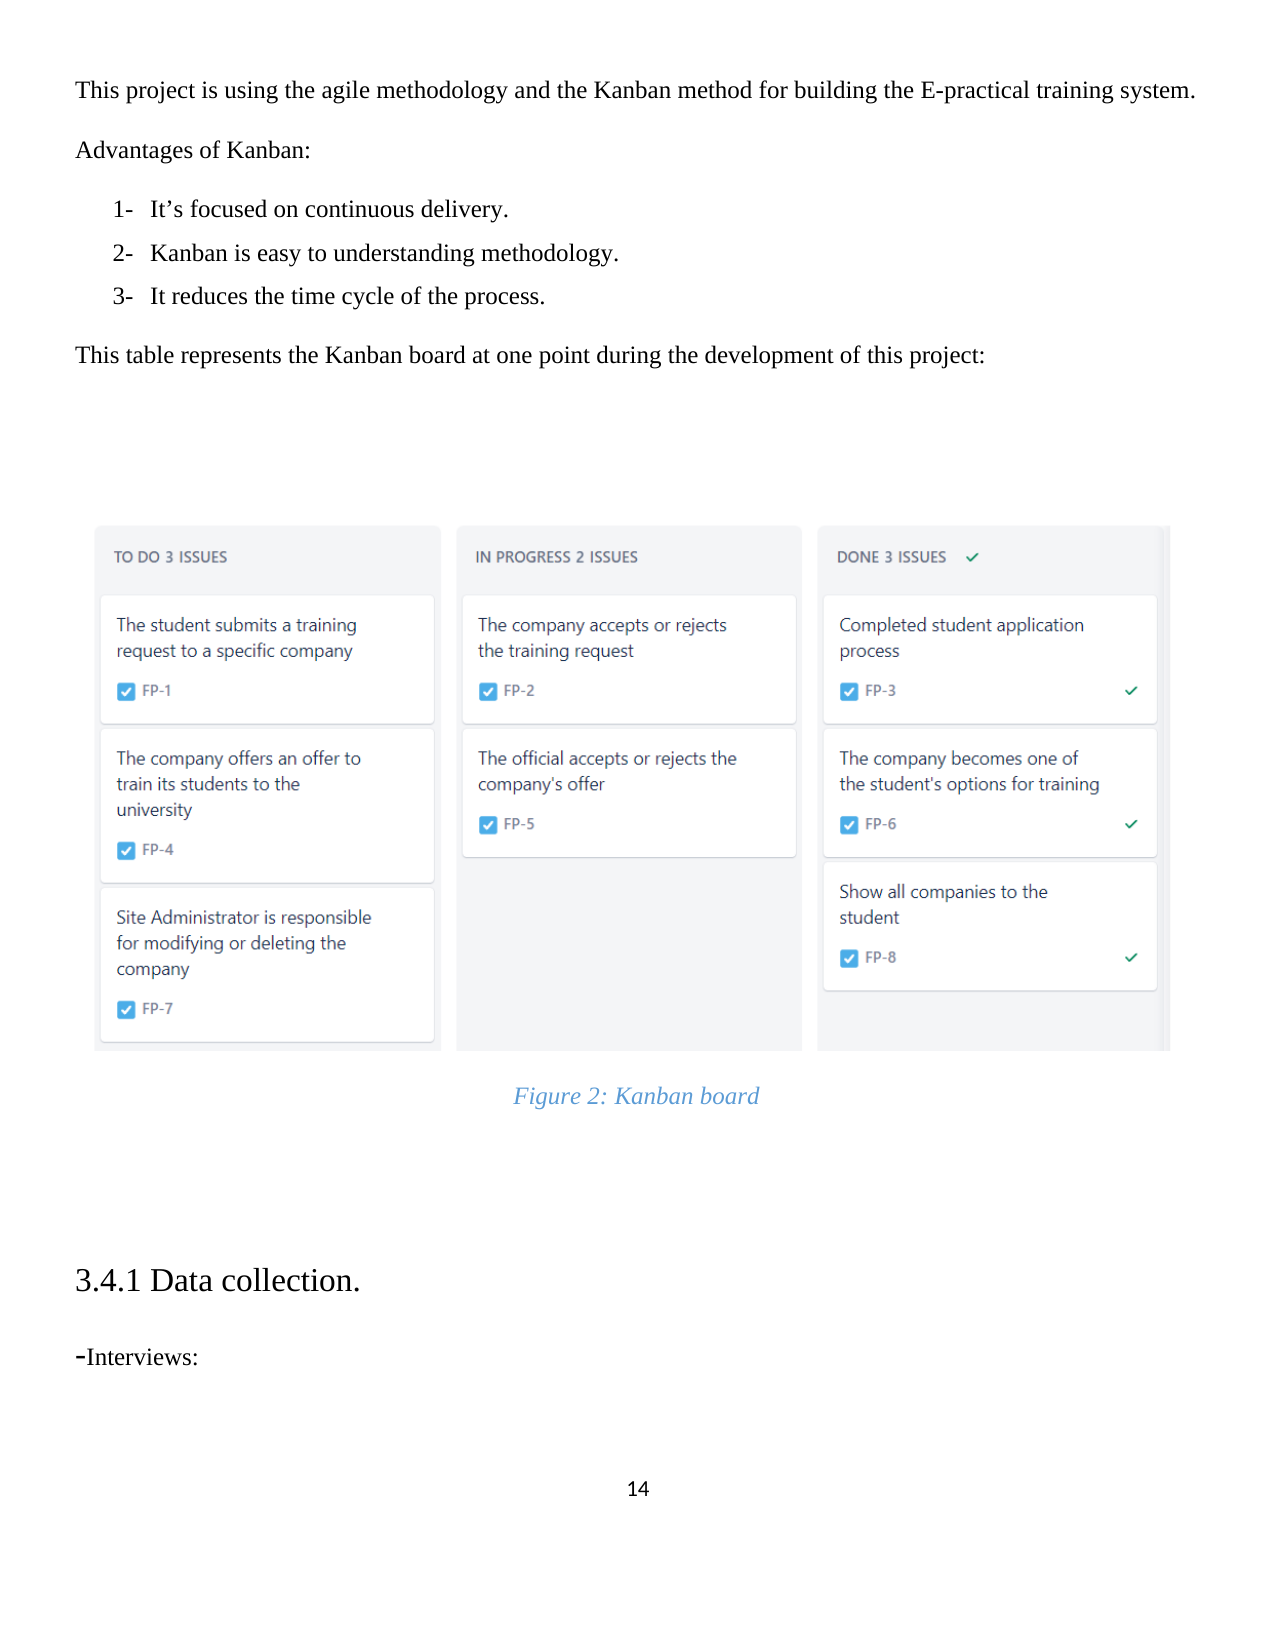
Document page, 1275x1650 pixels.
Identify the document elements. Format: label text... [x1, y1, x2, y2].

list It reduces the time cycle of the process. [112, 281, 1200, 309]
list It’s focused on continuous delivery. [112, 194, 1200, 223]
text -Interviews: [75, 1334, 1200, 1373]
list Kanban is easy to understanding methodology. [112, 238, 1200, 266]
text This table represents the Kanban board at one point during the development of this project: [75, 341, 1200, 369]
text This project is using the agile methodology and the Kanban method for building the E-practical training system. [75, 75, 1200, 104]
picture [75, 502, 1200, 1051]
text Figure 2: Kanban board [75, 1081, 1200, 1110]
text Advantages of Kanban: [75, 135, 1200, 163]
text 3.4.1 Data collection. [75, 1260, 1200, 1299]
